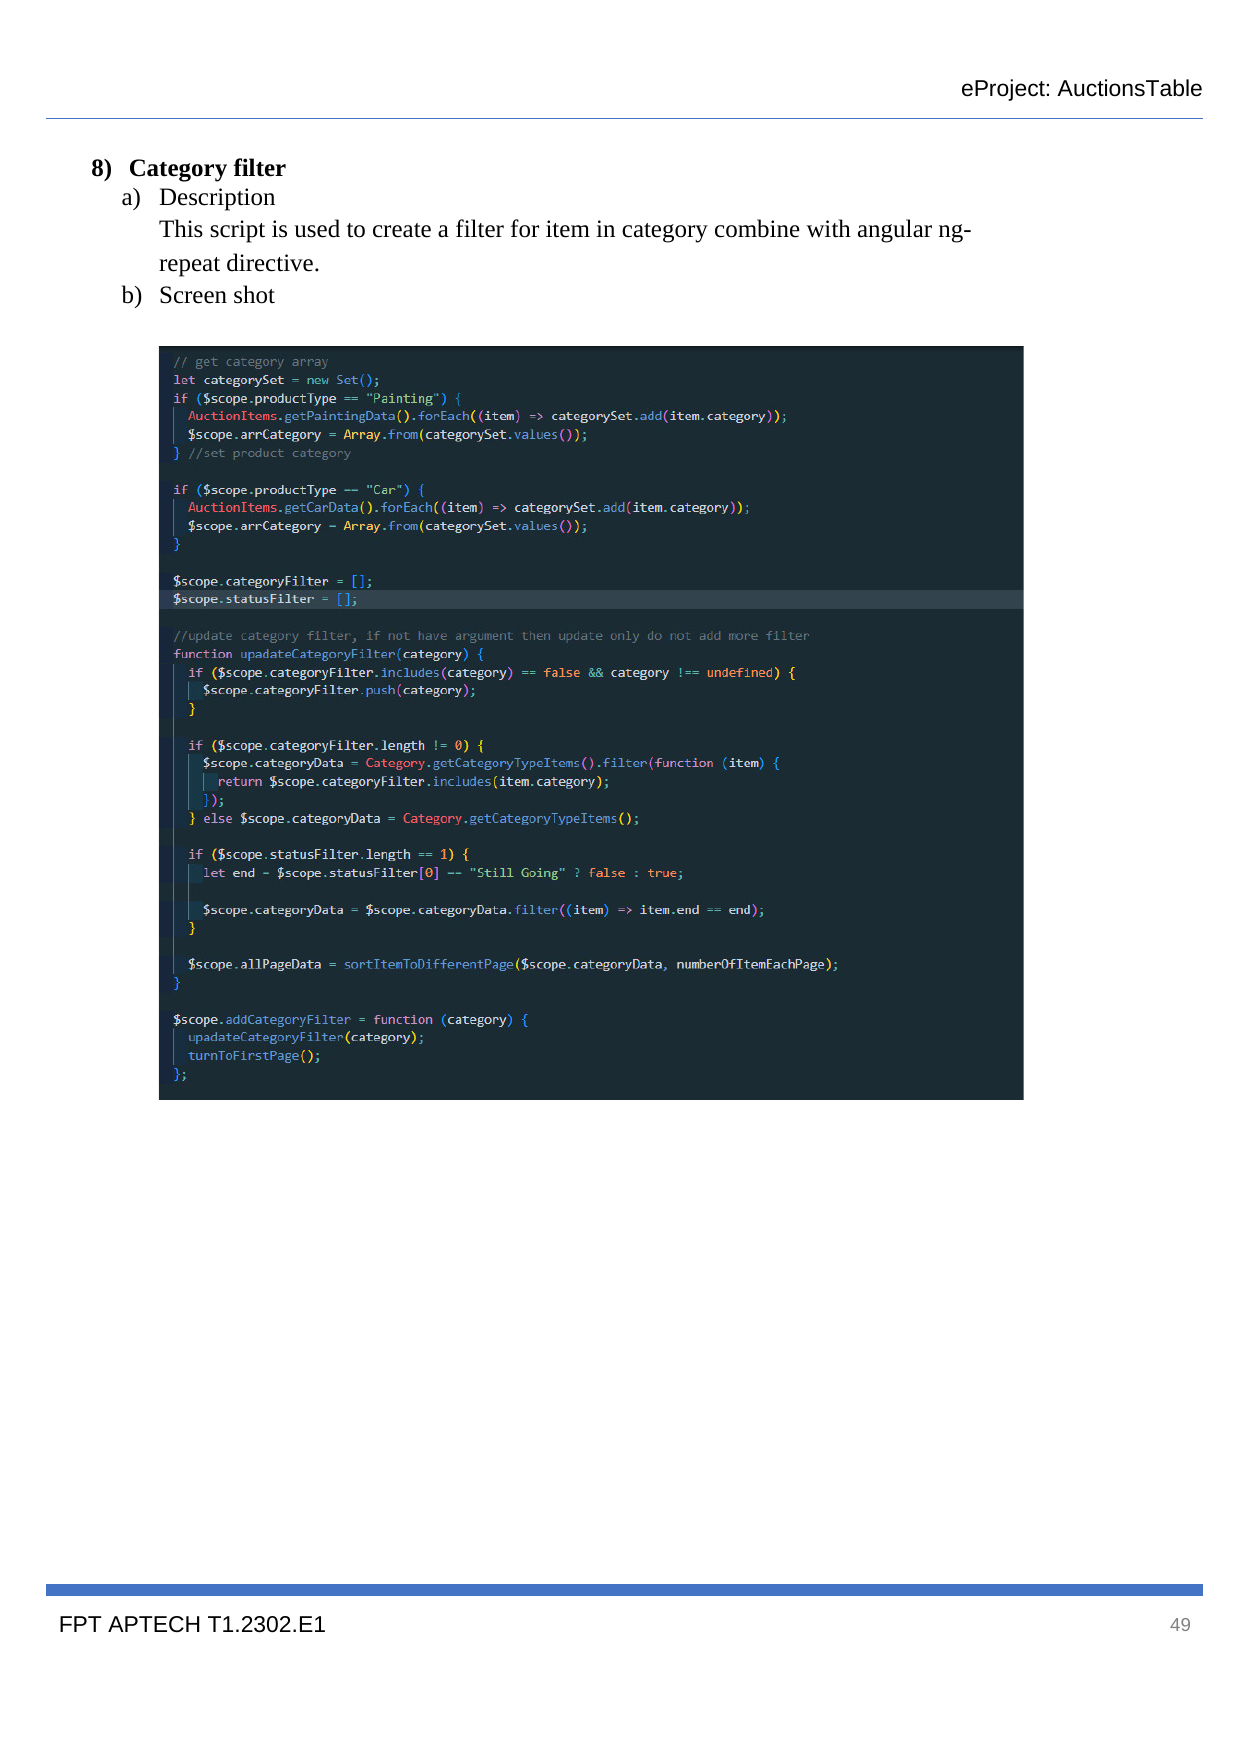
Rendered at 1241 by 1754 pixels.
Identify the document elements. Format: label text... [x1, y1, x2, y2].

list Description [121, 182, 1031, 210]
text This script is used to create a filter for item in category combine with angular ng-repeat directive. [159, 214, 1031, 276]
picture [158, 346, 1024, 1100]
list Screen shot [121, 281, 1031, 309]
subtitle Category filter [91, 153, 1203, 182]
